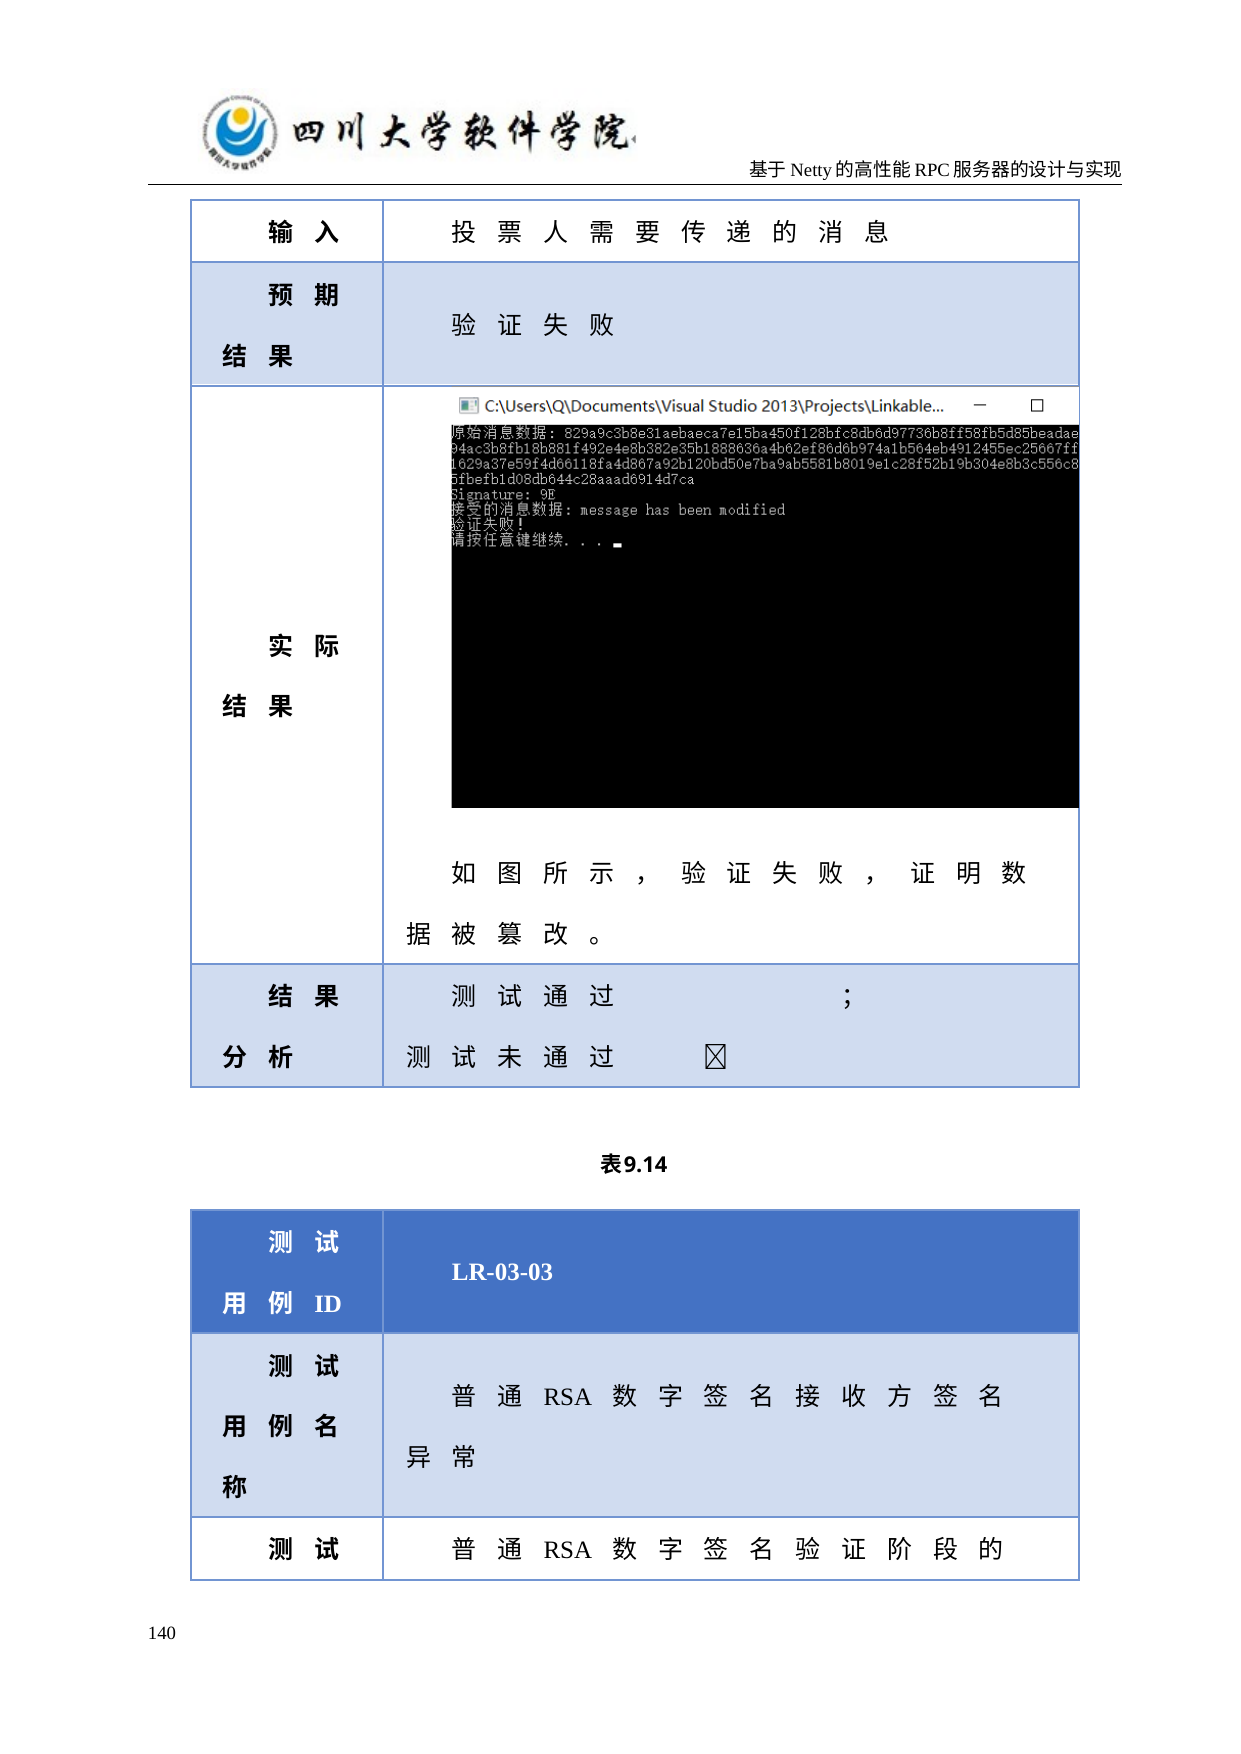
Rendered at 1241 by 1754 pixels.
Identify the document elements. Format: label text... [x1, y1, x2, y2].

table_cell 测试通过 ； 测试未通过 [384, 965, 1078, 1086]
table_cell 测试用例名称 [192, 1334, 382, 1516]
picture [451, 386, 1079, 808]
table_header LR-03-03 [384, 1211, 1078, 1332]
table_cell 验证失败 [384, 263, 1078, 384]
table_cell 输入 [192, 201, 382, 261]
table_cell 结果分析 [192, 965, 382, 1086]
table_cell 测试用例说明 [192, 1518, 382, 1578]
table_cell 普通RSA数字签名接收方签名异常 [384, 1334, 1078, 1516]
table_header 测试用例ID [192, 1211, 382, 1332]
picture [197, 88, 639, 177]
table_cell 如图所示，验证失败，证明数据被篡改。 [384, 387, 1078, 963]
table_cell 普通RSA数字签名验证阶段的签名发生错误 [384, 1518, 1078, 1578]
table_cell 预期结果 [192, 263, 382, 384]
text 表9.14 [154, 1133, 1116, 1193]
table_cell 投票人需要传递的消息 [384, 201, 1078, 261]
table_cell 实际结果 [192, 387, 382, 963]
